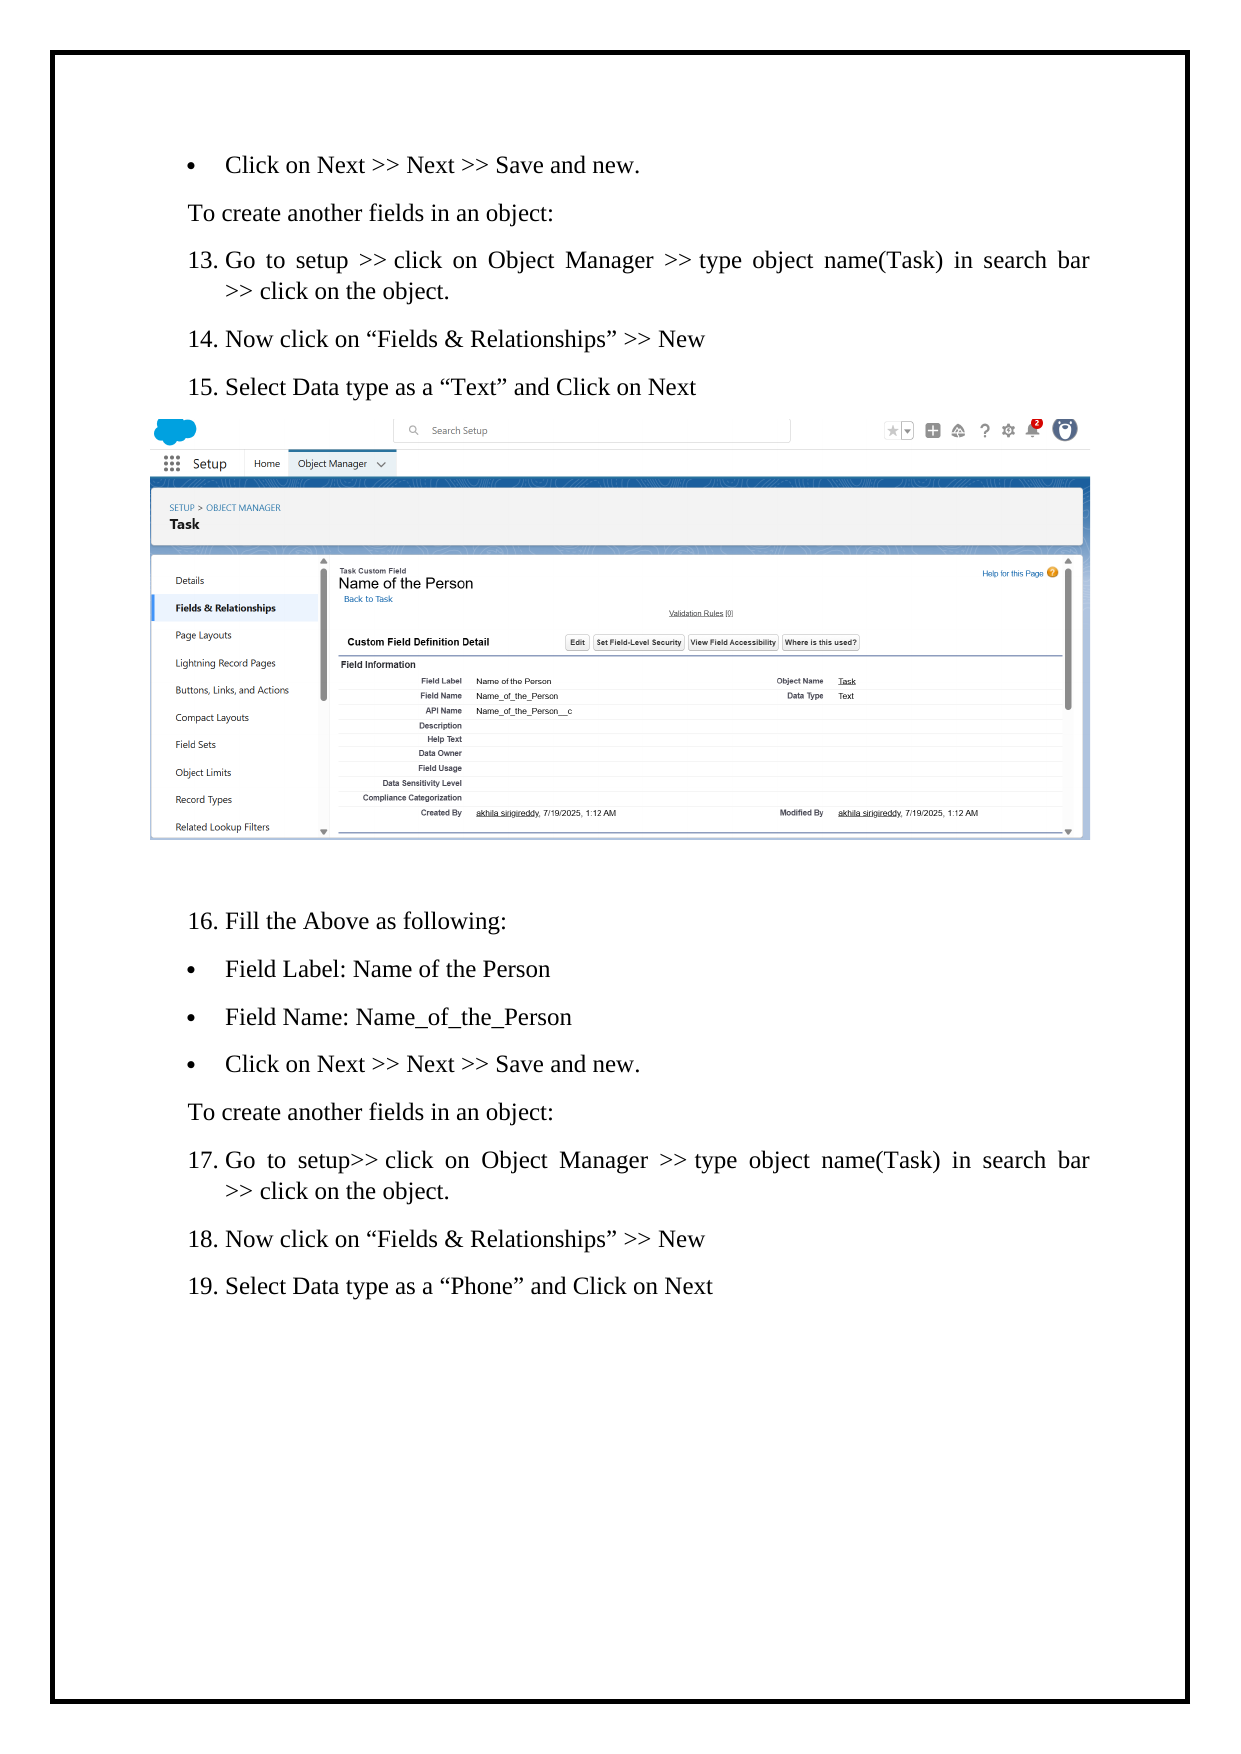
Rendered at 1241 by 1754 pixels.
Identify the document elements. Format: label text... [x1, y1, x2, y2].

list Field Name: Name_of_the_Person [187, 1002, 1090, 1031]
list Go to setup >> click on Object Manager >> type object name(Task) in search bar >> click on the object. [187, 245, 1090, 305]
text To create another fields in an object: [187, 1097, 1090, 1126]
list Select Data type as a “Phone” and Click on Next [187, 1271, 1090, 1300]
list Field Label: Name of the Person [187, 954, 1090, 983]
list Select Data type as a “Text” and Click on Next [187, 372, 1090, 401]
list Go to setup>> click on Object Manager >> type object name(Task) in search bar >> click on the object. [187, 1145, 1090, 1205]
list Fill the Above as following: [187, 906, 1090, 935]
list Click on Next >> Next >> Save and new. [187, 1049, 1090, 1078]
picture [150, 419, 1091, 840]
list Now click on “Fields & Relationships” >> New [187, 1224, 1090, 1252]
text To create another fields in an object: [187, 198, 1090, 226]
list Now click on “Fields & Relationships” >> New [187, 324, 1090, 353]
list Click on Next >> Next >> Save and new. [187, 150, 1090, 179]
